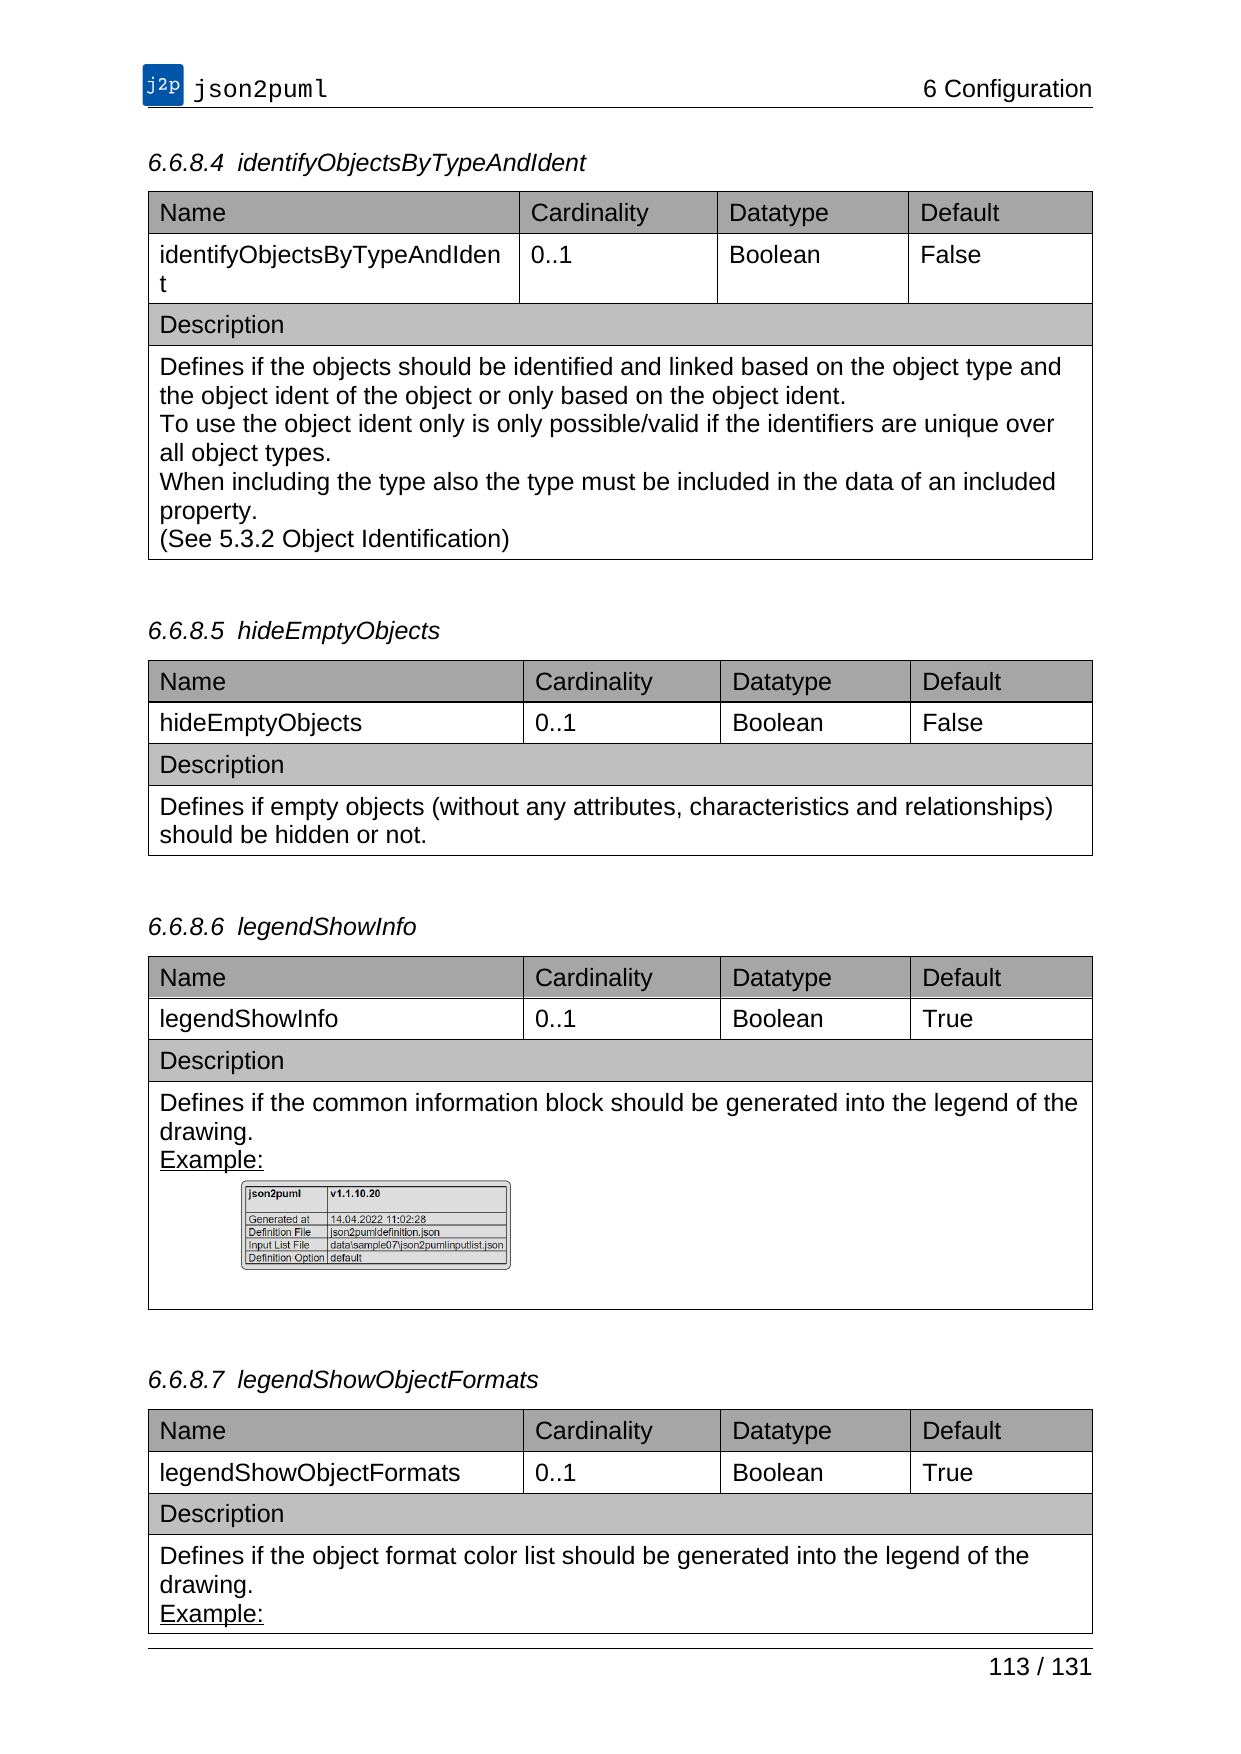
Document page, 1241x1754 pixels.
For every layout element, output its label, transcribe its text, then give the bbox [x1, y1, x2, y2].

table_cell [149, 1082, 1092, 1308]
picture [233, 1173, 515, 1274]
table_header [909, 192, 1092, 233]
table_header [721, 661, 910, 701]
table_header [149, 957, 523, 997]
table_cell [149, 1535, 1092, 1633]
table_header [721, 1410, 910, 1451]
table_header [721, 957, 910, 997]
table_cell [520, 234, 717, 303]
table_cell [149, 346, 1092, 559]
picture [142, 64, 184, 106]
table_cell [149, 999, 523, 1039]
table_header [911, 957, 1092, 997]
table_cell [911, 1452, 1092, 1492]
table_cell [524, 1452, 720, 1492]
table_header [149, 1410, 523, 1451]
subtitle identifyObjectsByTypeAndIdent [148, 148, 1093, 176]
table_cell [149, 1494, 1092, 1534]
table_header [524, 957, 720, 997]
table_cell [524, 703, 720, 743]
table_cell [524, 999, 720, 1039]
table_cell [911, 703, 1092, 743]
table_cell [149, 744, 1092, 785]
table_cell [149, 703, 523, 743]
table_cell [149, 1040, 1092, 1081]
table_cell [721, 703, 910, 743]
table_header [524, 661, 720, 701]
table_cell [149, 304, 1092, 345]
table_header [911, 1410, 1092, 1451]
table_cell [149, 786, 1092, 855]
subtitle hideEmptyObjects [148, 616, 1093, 645]
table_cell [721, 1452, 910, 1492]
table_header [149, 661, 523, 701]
subtitle legendShowObjectFormats [148, 1366, 1093, 1394]
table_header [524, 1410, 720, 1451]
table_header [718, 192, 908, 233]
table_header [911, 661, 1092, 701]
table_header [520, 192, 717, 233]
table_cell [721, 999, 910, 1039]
subtitle legendShowInfo [148, 912, 1093, 941]
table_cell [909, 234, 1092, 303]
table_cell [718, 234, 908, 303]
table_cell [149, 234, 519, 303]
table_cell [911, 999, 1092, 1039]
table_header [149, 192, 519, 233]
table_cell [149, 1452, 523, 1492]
